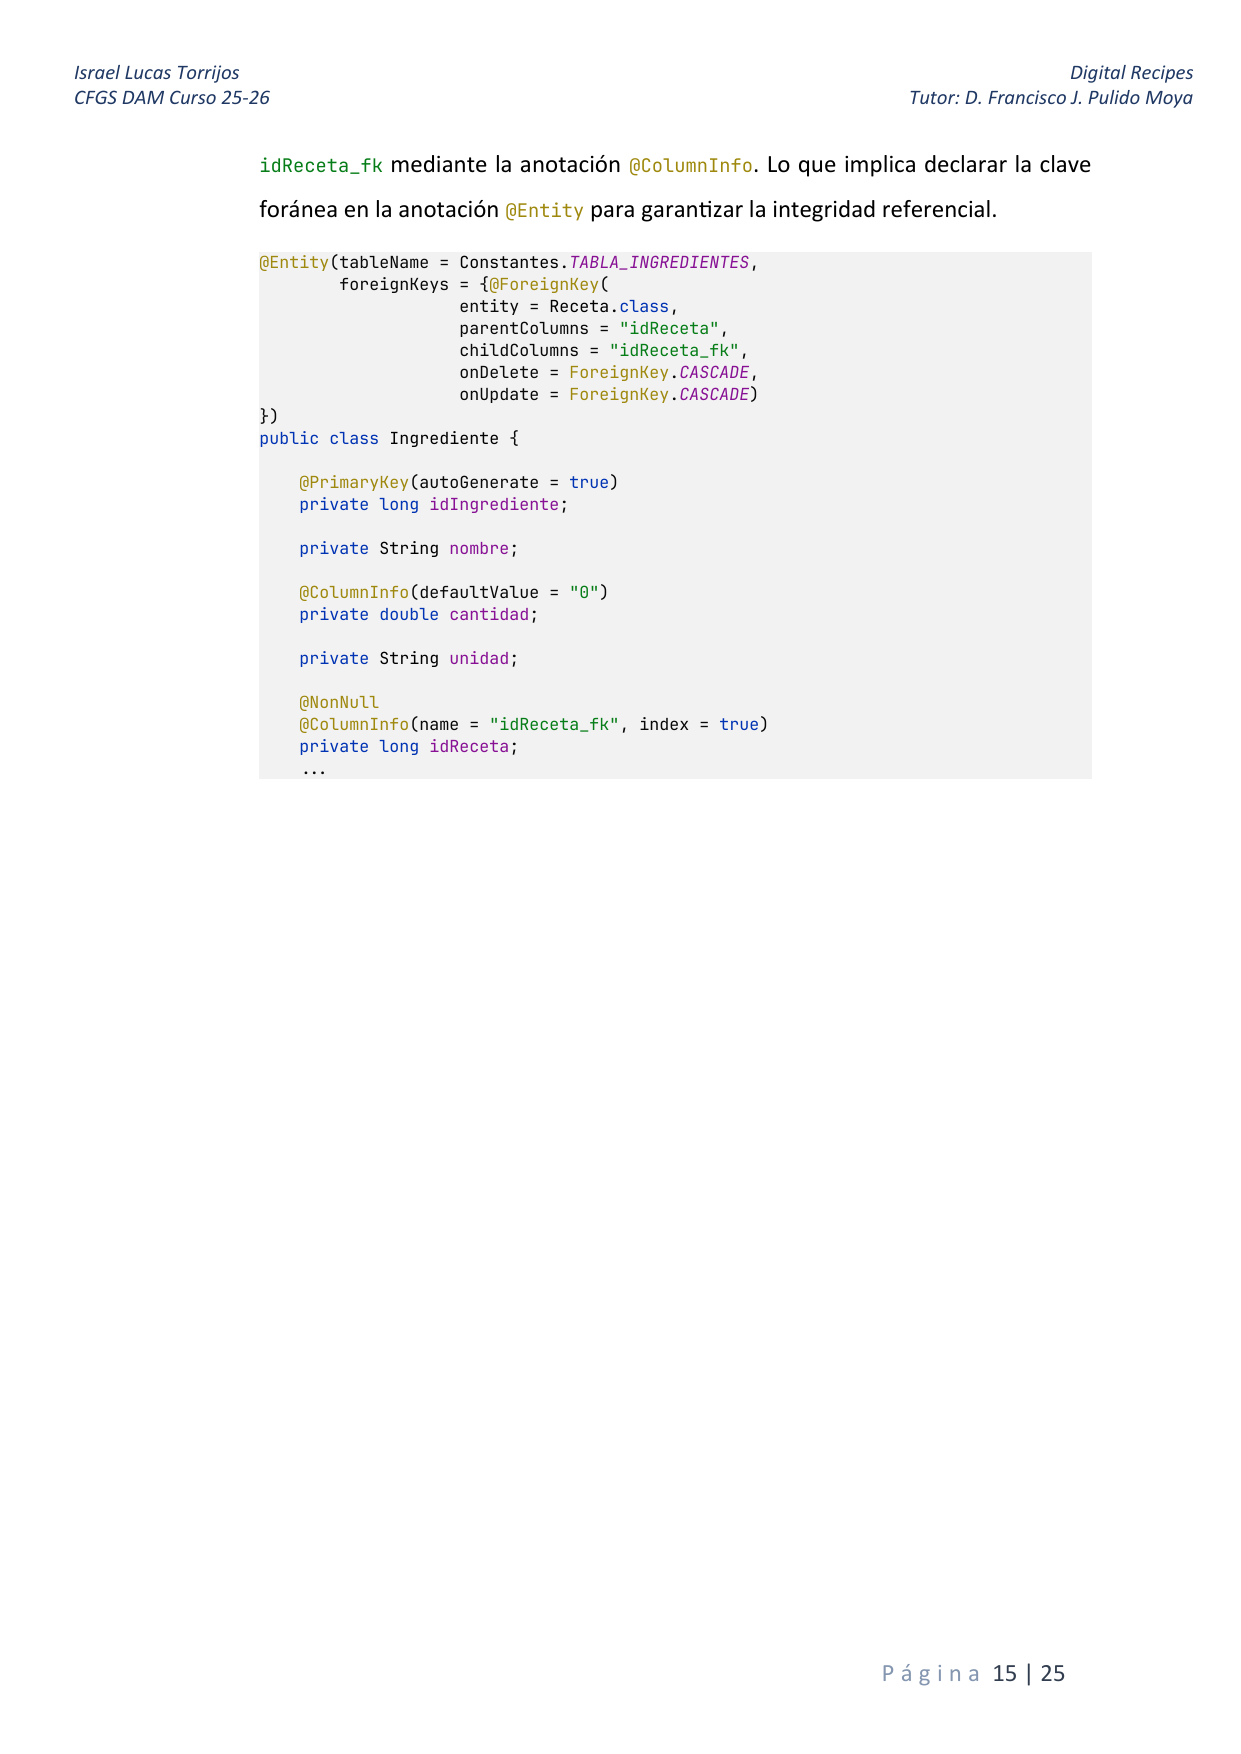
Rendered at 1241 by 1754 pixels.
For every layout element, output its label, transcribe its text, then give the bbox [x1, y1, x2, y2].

text @Entity(tableName = Constantes.TABLA_INGREDIENTES, foreignKeys = {@ForeignKey( entity = Receta.class, parentColumns = "idReceta", childColumns = "idReceta_fk", onDelete = ForeignKey.CASCADE, onUpdate = ForeignKey.CASCADE) }) public class Ingrediente { @PrimaryKey(autoGenerate = true) private long idIngrediente; private String nombre; @ColumnInfo(defaultValue = "0") private double cantidad; private String unidad; @NonNull @ColumnInfo(name = "idReceta_fk", index = true) private long idReceta; ... [259, 252, 1092, 779]
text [222, 148, 1092, 224]
